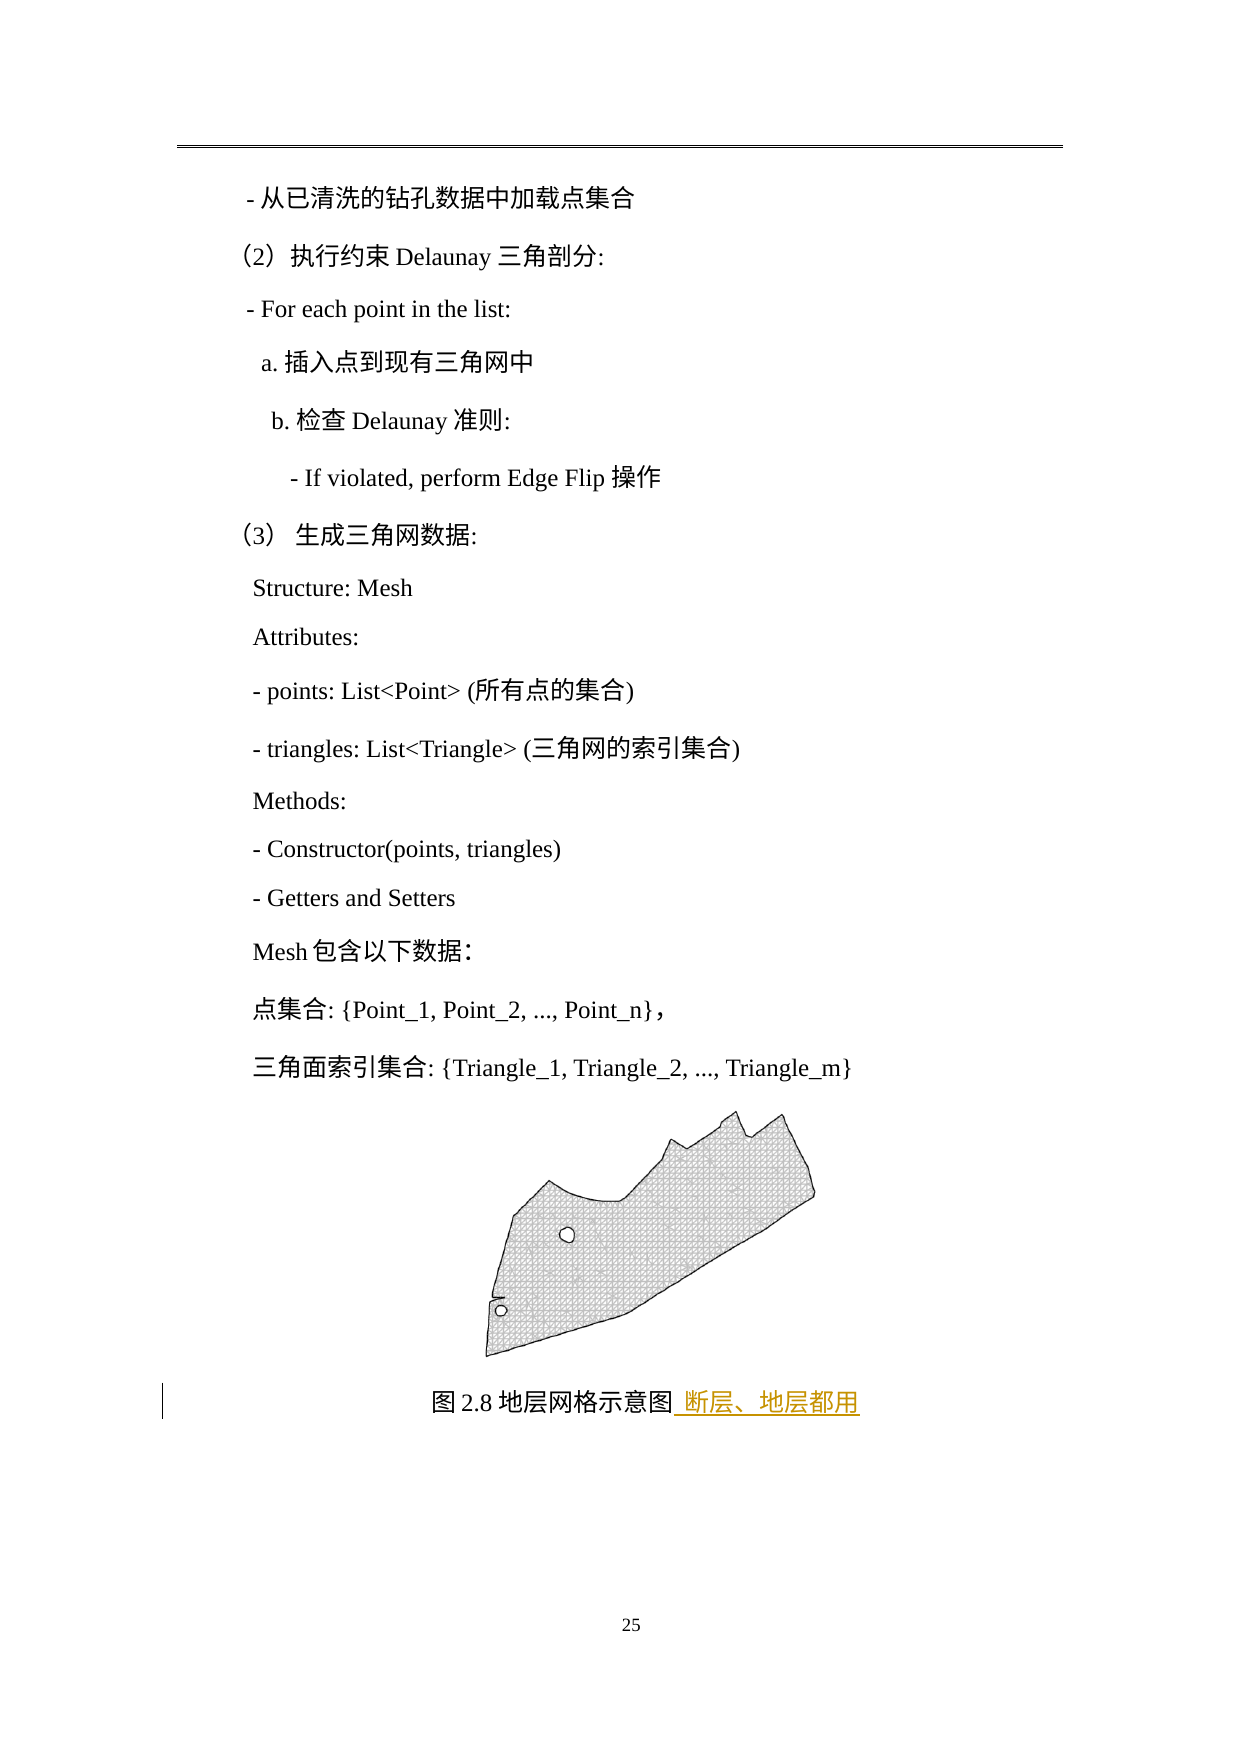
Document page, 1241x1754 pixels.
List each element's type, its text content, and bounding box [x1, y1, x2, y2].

text 三角面索引集合: {Triangle_1, Triangle_2, ..., Triangle_m} [177, 1047, 1063, 1083]
text 点集合: {Point_1, Point_2, ..., Point_n}， [177, 989, 1063, 1025]
text a. 插入点到现有三角网中 [177, 342, 1063, 378]
text - If violated, perform Edge Flip 操作 [177, 458, 1063, 494]
text - 从已清洗的钻孔数据中加载点集合 [177, 178, 1063, 214]
text Structure: Mesh [177, 573, 1063, 602]
text Attributes: [177, 622, 1063, 651]
text Mesh包含以下数据： [177, 931, 1063, 968]
text - Getters and Setters [177, 883, 1063, 912]
text 图2.8 地层网格示意图 [177, 1383, 1063, 1419]
text - For each point in the list: [177, 294, 1063, 323]
text （2）执行约束 Delaunay 三角剖分: [177, 236, 1063, 272]
text - triangles: List<Triangle> (三角网的索引集合) [177, 728, 1063, 764]
text b. 检查 Delaunay 准则: [177, 400, 1063, 436]
text - Constructor(points, triangles) [177, 834, 1063, 863]
picture [458, 1104, 832, 1364]
text - points: List<Point> (所有点的集合) [177, 670, 1063, 707]
text Methods: [177, 786, 1063, 815]
text （3） 生成三角网数据: [177, 516, 1063, 552]
